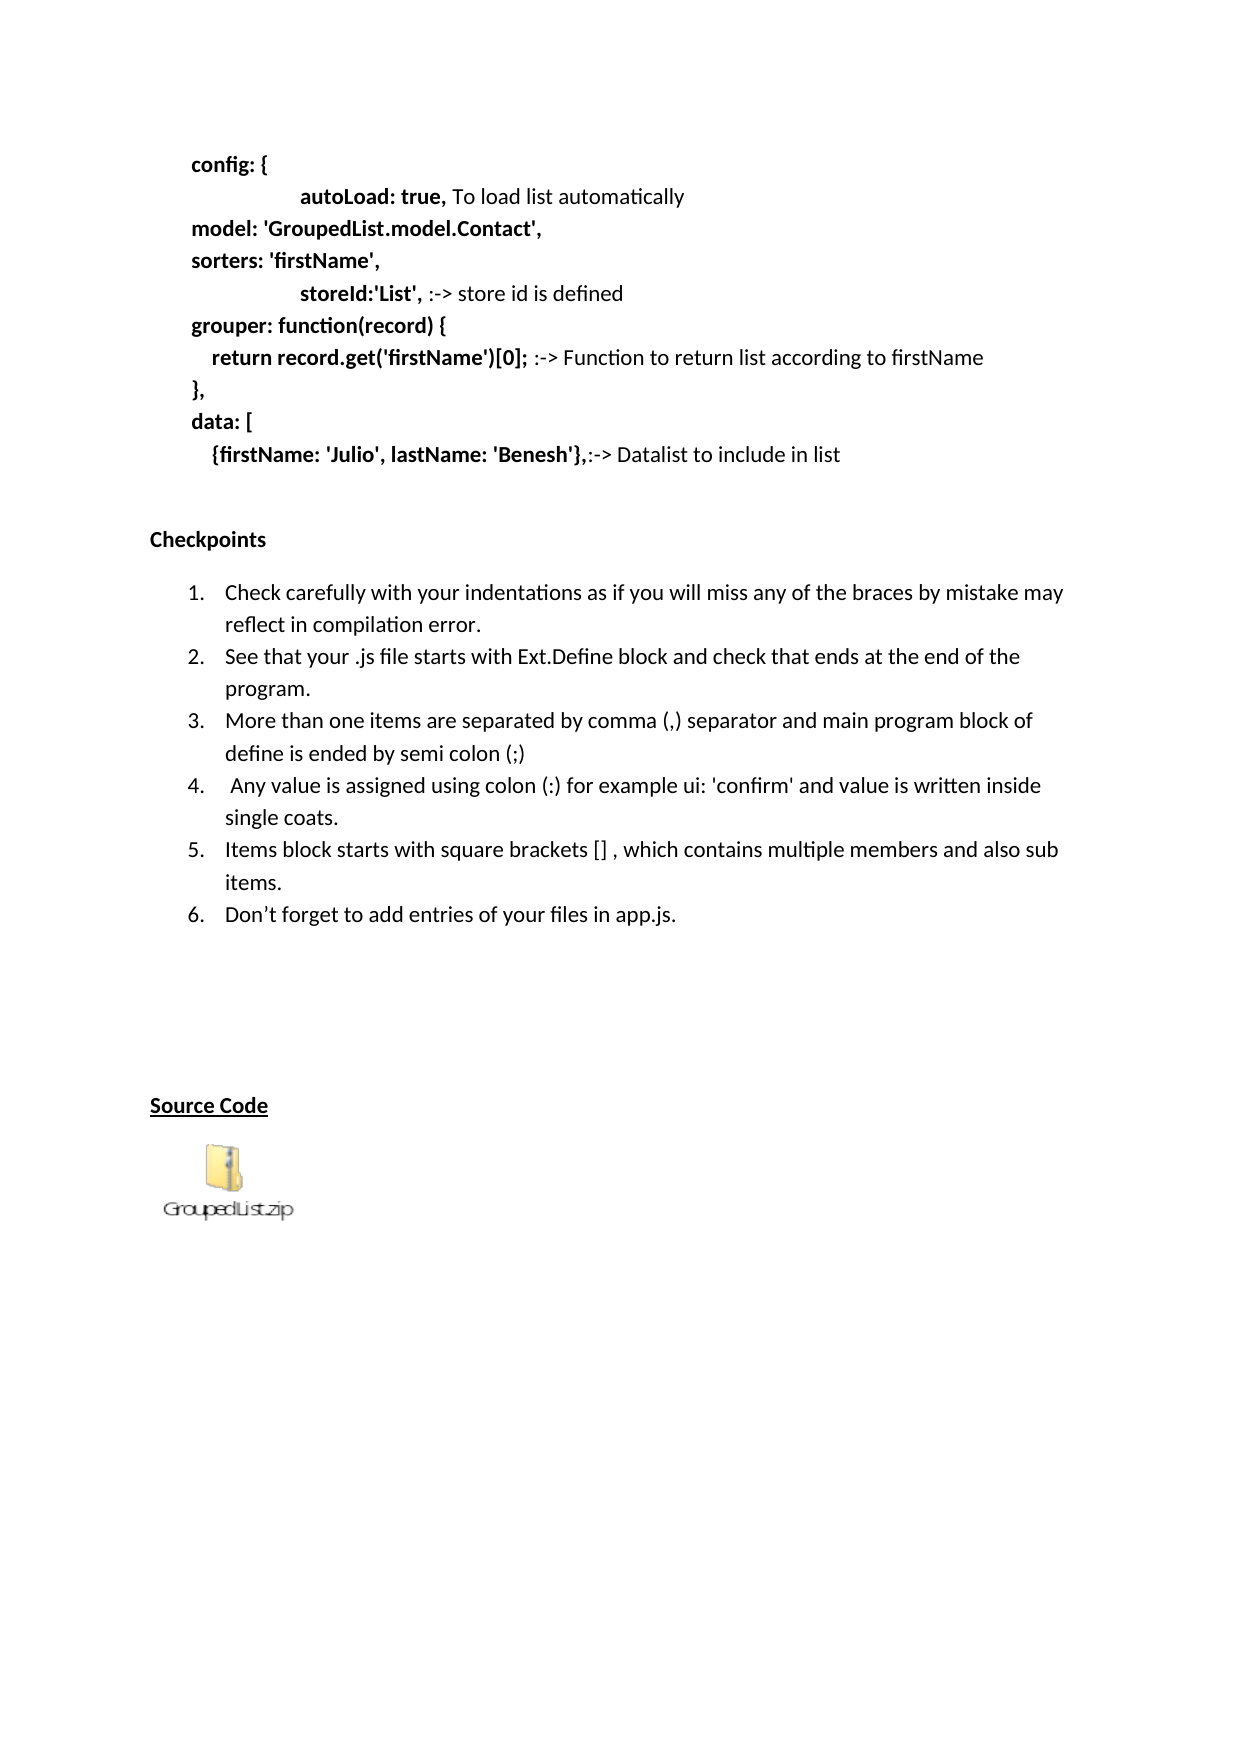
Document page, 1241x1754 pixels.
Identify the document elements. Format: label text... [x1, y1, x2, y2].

text config: { [150, 150, 1090, 178]
list Items block starts with square brackets [] , which contains multiple members and also sub items. [187, 835, 1090, 896]
text storeId:'List', :-> store id is defined [150, 279, 1090, 307]
list Don’t forget to add entries of your files in app.js. [187, 900, 1090, 928]
list Check carefully with your indentations as if you will miss any of the braces by mistake may reflect in compilation error. [187, 578, 1090, 638]
text {firstName: 'Julio', lastName: 'Benesh'},:-> Datalist to include in list [150, 440, 1090, 468]
text Checkpoints [150, 525, 1090, 553]
text autoLoad: true, To load list automatically [150, 182, 1090, 210]
list Any value is assigned using colon (:) for example ui: 'confirm' and value is written inside single coats. [187, 771, 1090, 831]
list More than one items are separated by comma (,) separator and main program block of define is ended by semi colon (;) [187, 707, 1090, 767]
text Source Code [150, 1091, 1090, 1119]
text model: 'GroupedList.model.Contact', [150, 214, 1090, 242]
text data: [ [150, 407, 1090, 436]
text grouper: function(record) { [150, 311, 1090, 339]
text sorters: 'firstName', [150, 247, 1090, 274]
list See that your .js file starts with Ext.Define block and check that ends at the end of the program. [187, 642, 1090, 702]
text }, [150, 375, 1090, 403]
text return record.get('firstName')[0]; :-> Function to return list according to firstName [150, 343, 1090, 371]
